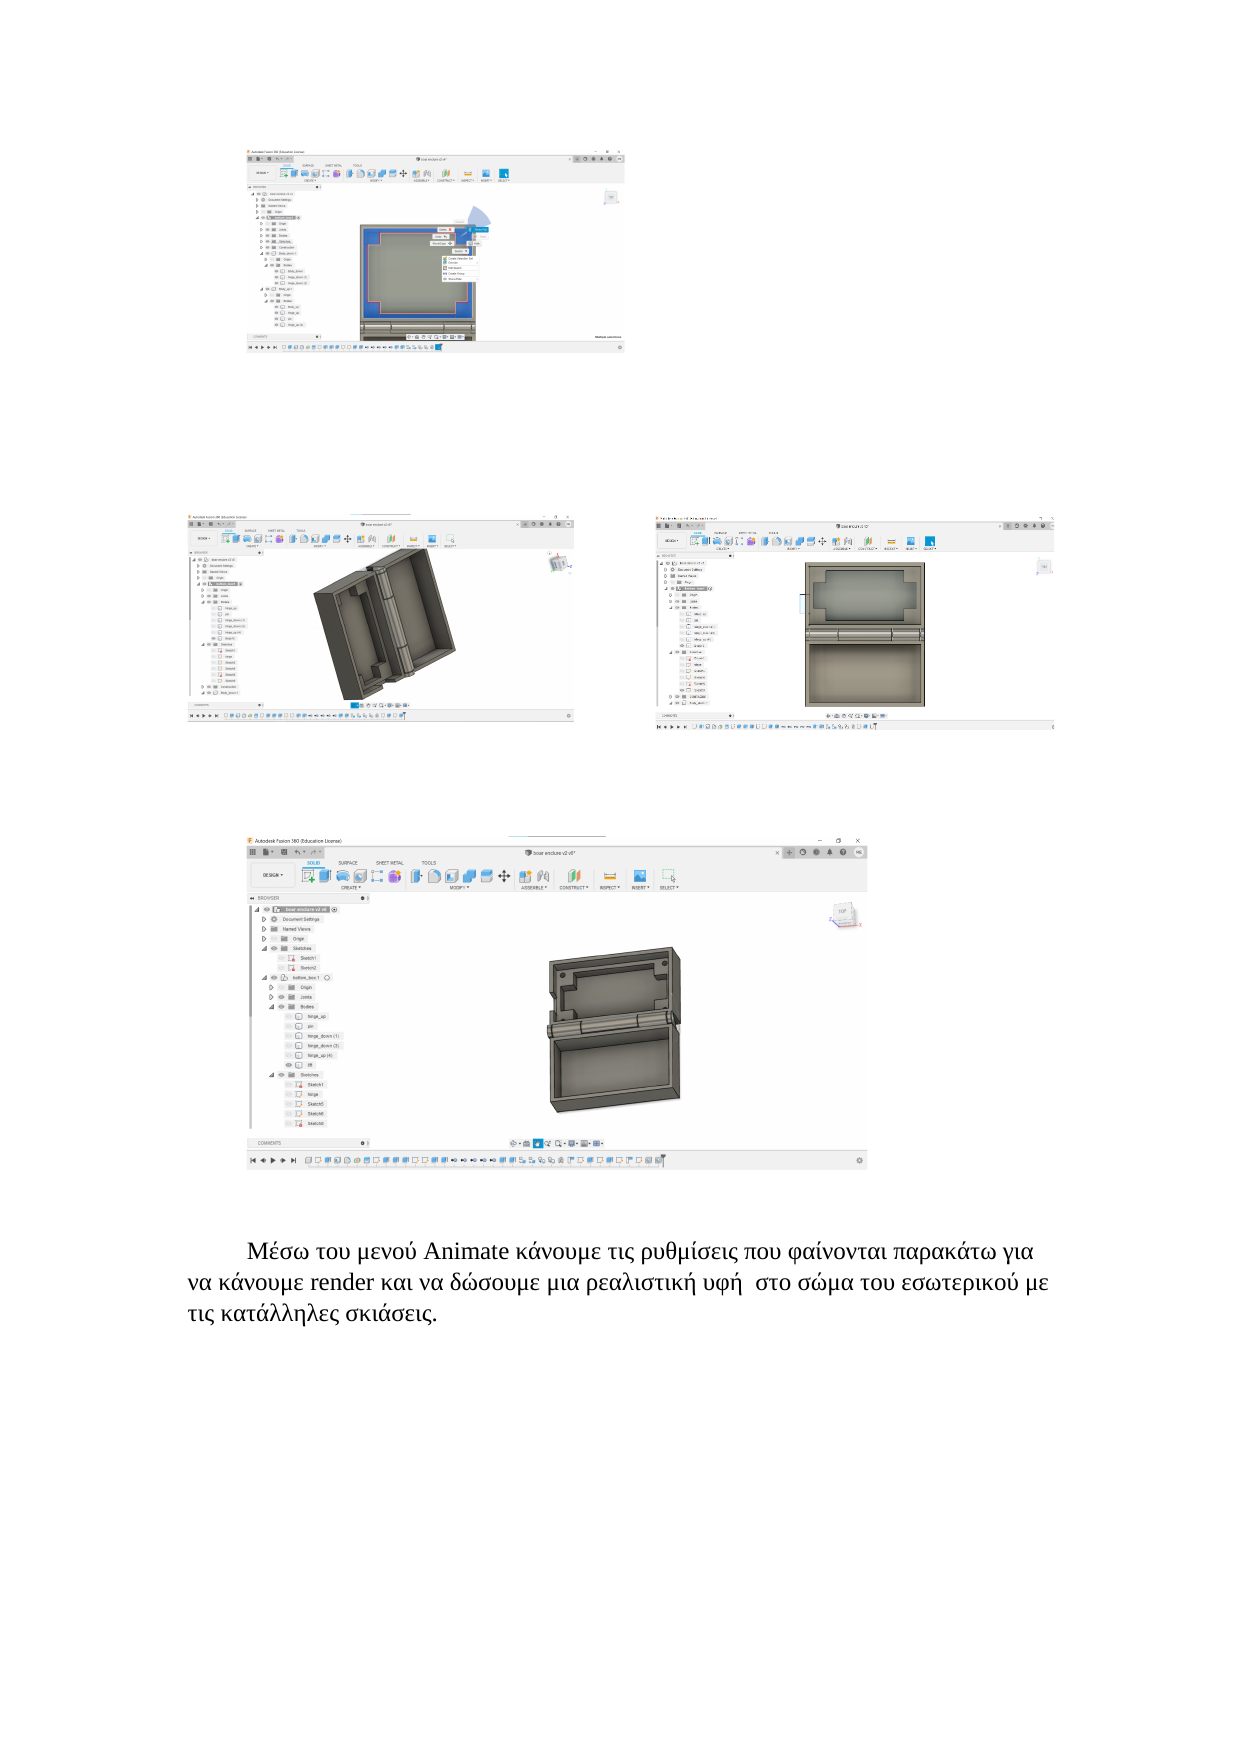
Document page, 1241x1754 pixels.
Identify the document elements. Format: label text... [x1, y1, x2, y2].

picture [187, 514, 574, 722]
picture [246, 150, 625, 353]
picture [654, 516, 1054, 729]
picture [246, 836, 868, 1170]
text Μέσω του μενού Animate κάνουμε τις ρυθμίσεις που φαίνονται παρακάτω για να κάνουμε render και να δώσουμε μια ρεαλιστική υφή στο σώμα του εσωτερικού με τις κατάλληλες σκιάσεις. [187, 1236, 1053, 1327]
